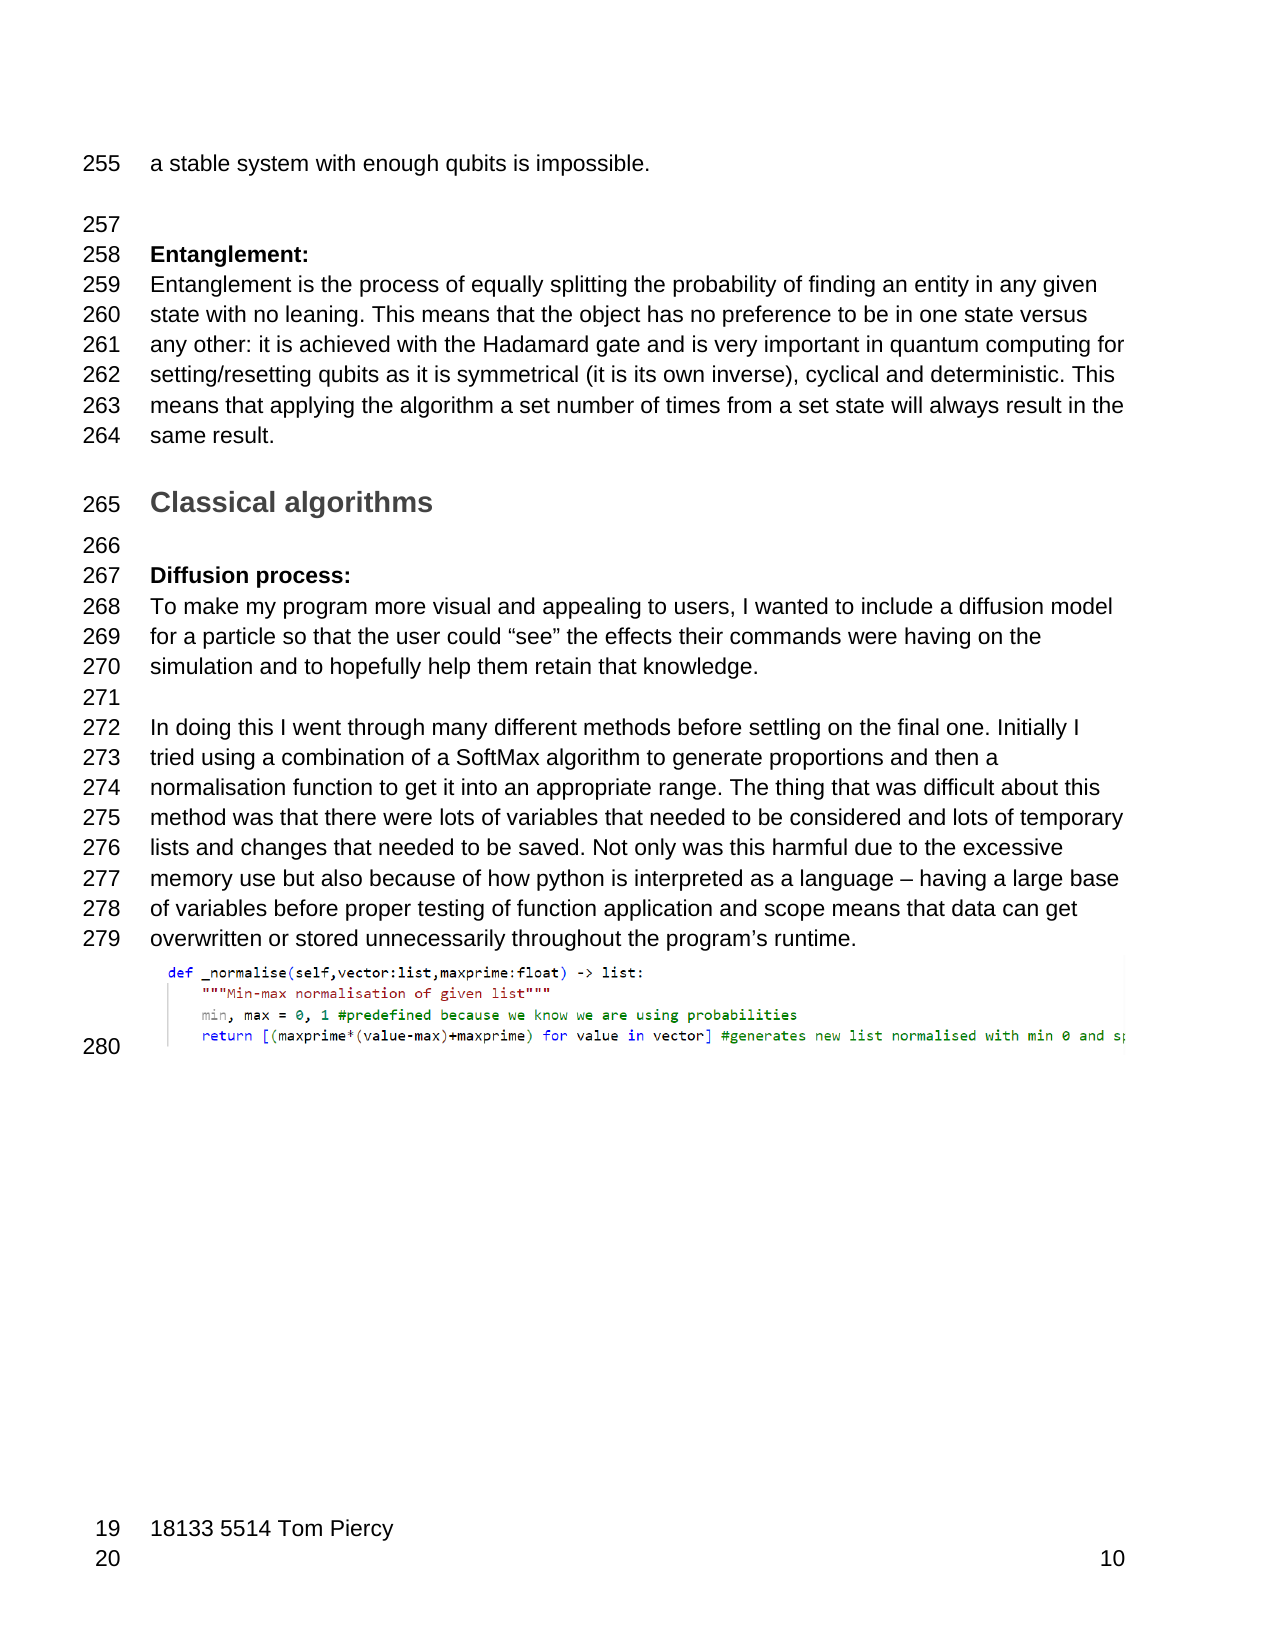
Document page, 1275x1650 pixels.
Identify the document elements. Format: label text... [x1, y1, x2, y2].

text To make my program more visual and appealing to users, I wanted to include a diffusion model for a particle so that the user could “see” the effects their commands were having on the simulation and to hopefully help them retain that knowledge. [150, 593, 1125, 679]
text Entanglement is the process of equally splitting the probability of finding an entity in any given state with no leaning. This means that the object has no preference to be in one state versus any other: it is achieved with the Hadamard gate and is very important in quantum computing for setting/resetting qubits as it is symmetrical (it is its own inverse), cyclical and deterministic. This means that applying the algorithm a set number of times from a set state will always result in the same result. [150, 271, 1125, 448]
text Diffusion process: [150, 562, 1125, 589]
subtitle Classical algorithms [150, 485, 1125, 519]
text Entanglement: [150, 241, 1125, 267]
text In doing this I went through many different methods before settling on the final one. Initially I tried using a combination of a SoftMax algorithm to generate proportions and then a normalisation function to get it into an appropriate range. The thing that was difficult about this method was that there were lots of variables that needed to be considered and lots of temporary lists and changes that needed to be saved. Not only was this harmful due to the excessive memory use but also because of how python is interpreted as a language – having a large base of variables before proper testing of function application and scope means that data can get overwritten or stored unnecessarily throughout the program’s runtime. [150, 713, 1125, 951]
picture [150, 955, 1125, 1055]
